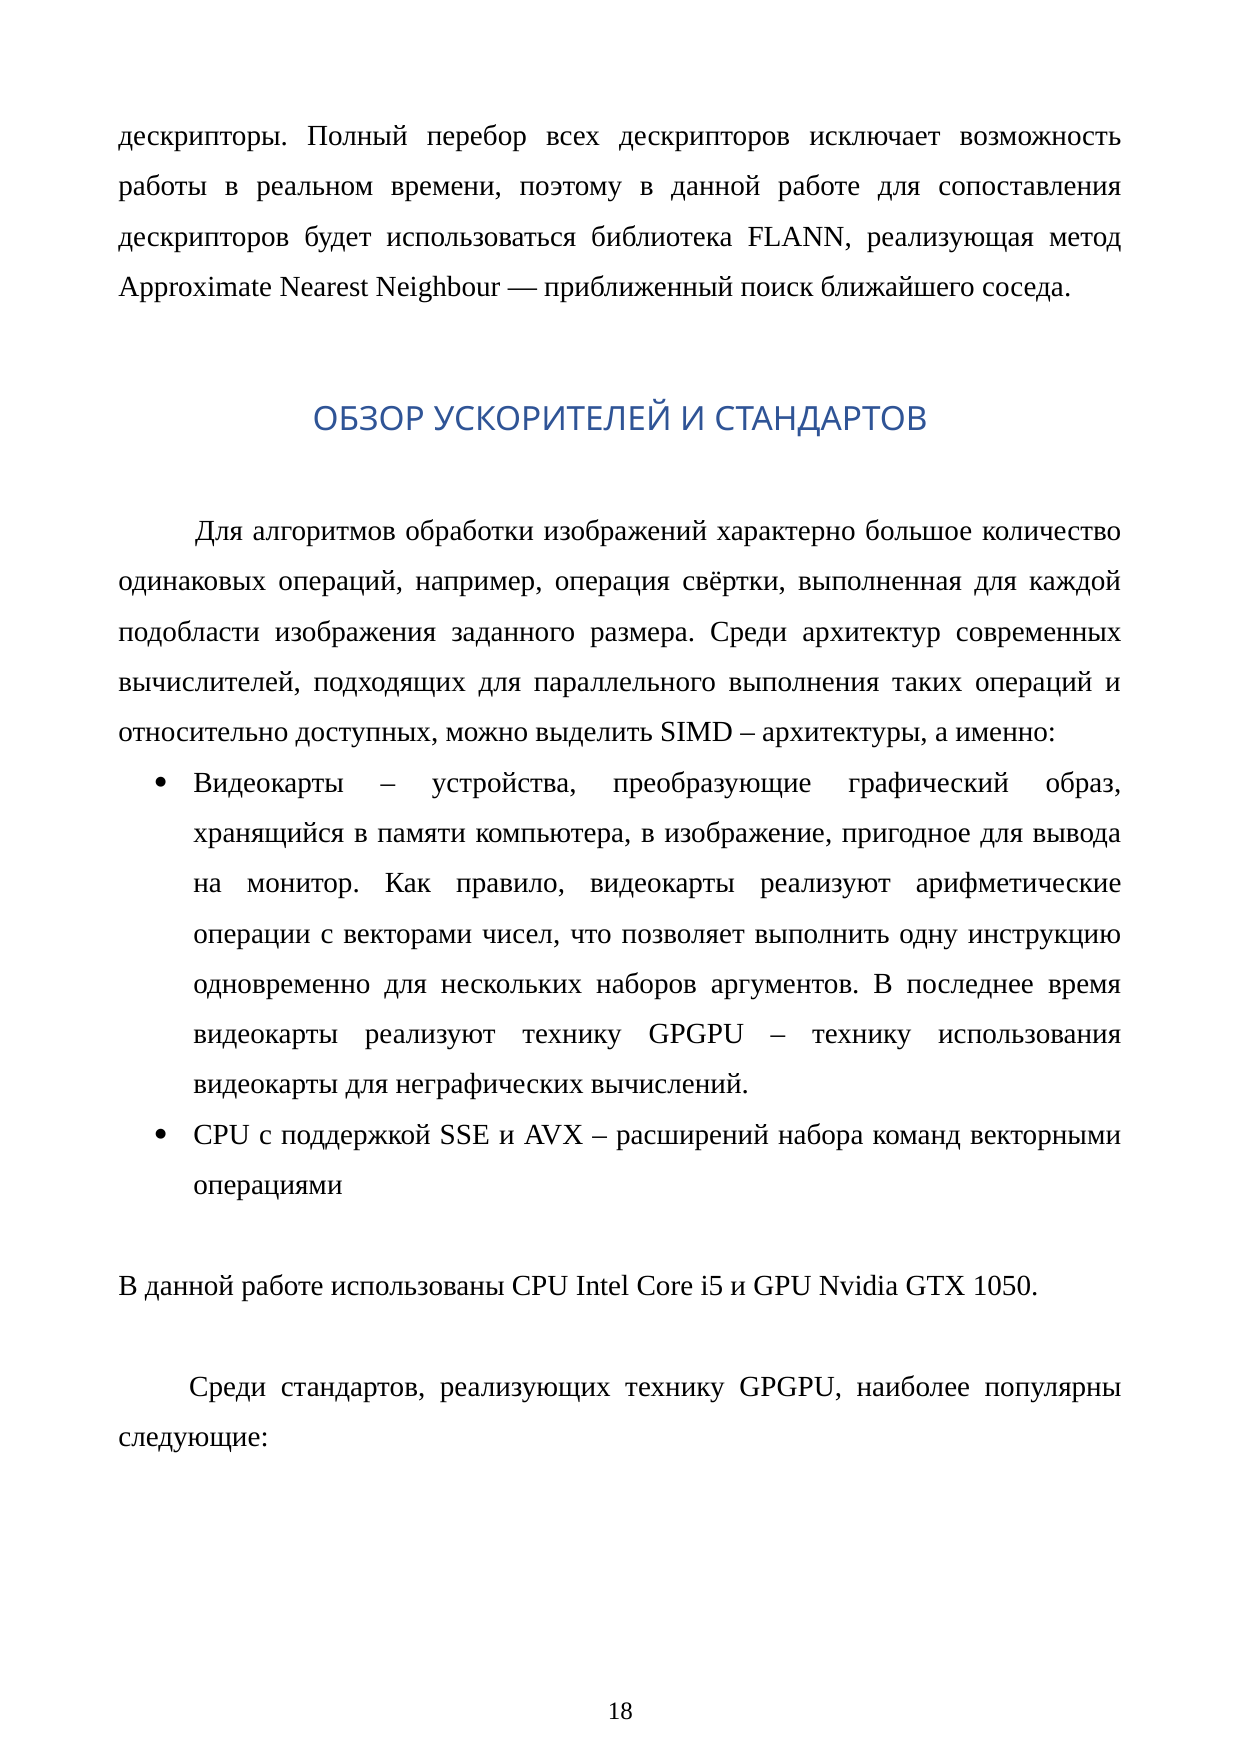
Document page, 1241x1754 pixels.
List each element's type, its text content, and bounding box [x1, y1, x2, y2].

text Для алгоритмов обработки изображений характерно большое количество одинаковых операций, например, операция свёртки, выполненная для каждой подобласти изображения заданного размера. Среди архитектур современных вычислителей, подходящих для параллельного выполнения таких операций и относительно доступных, можно выделить SIMD – архитектуры, а именно: [118, 513, 1122, 748]
subtitle ОБЗОР УСКОРИТЕЛЕЙ И СТАНДАРТОВ [118, 395, 1122, 440]
list Видеокарты – устройства, преобразующие графический образ, хранящийся в памяти компьютера, в изображение, пригодное для вывода на монитор. Как правило, видеокарты реализуют арифметические операции с векторами чисел, что позволяет выполнить одну инструкцию одновременно для нескольких наборов аргументов. В последнее время видеокарты реализуют технику GPGPU – технику использования видеокарты для неграфических вычислений. [156, 765, 1122, 1100]
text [118, 118, 1122, 303]
text В данной работе использованы CPU Intel Core i5 и GPU Nvidia GTX 1050. [118, 1268, 1122, 1302]
list CPU с поддержкой SSE и AVX – расширений набора команд векторными операциями [156, 1117, 1122, 1201]
text Среди стандартов, реализующих технику GPGPU, наиболее популярны следующие: [118, 1369, 1122, 1452]
